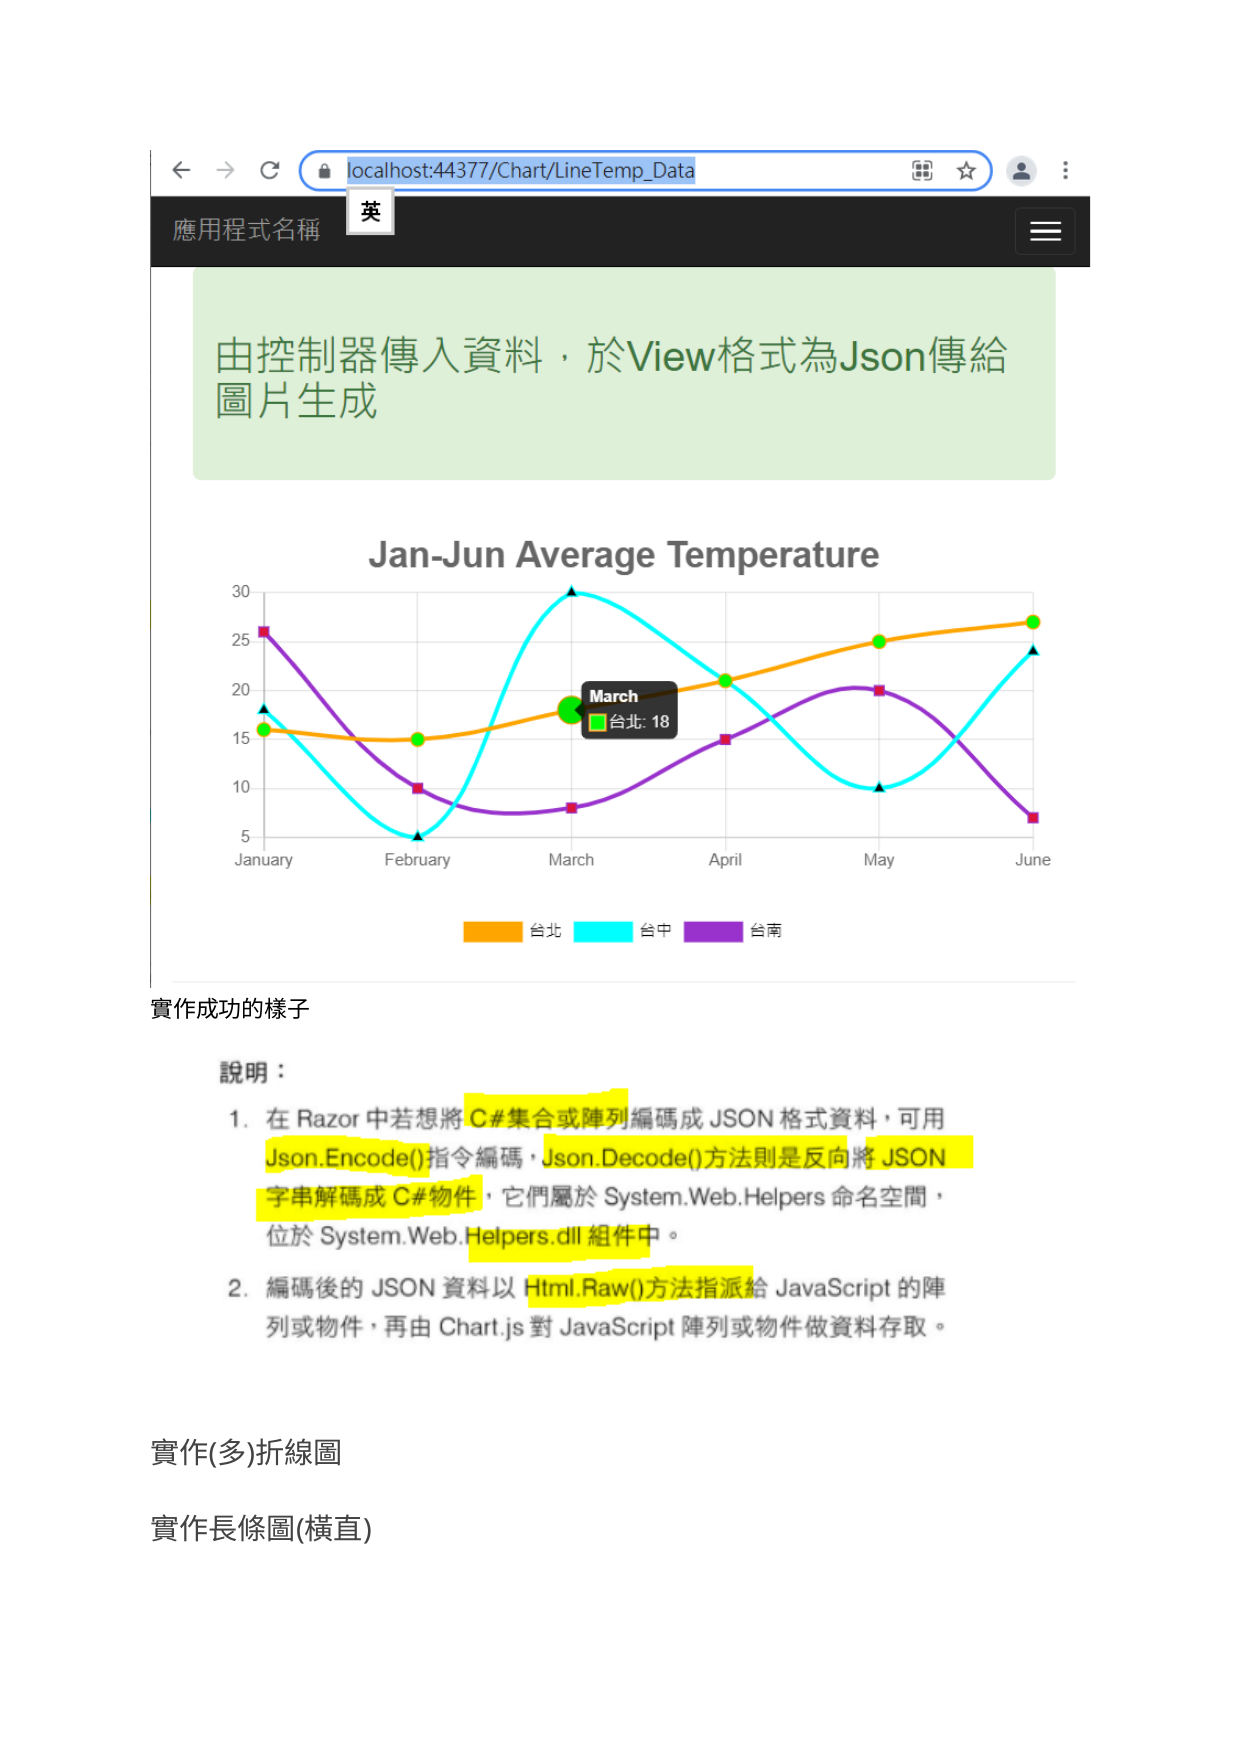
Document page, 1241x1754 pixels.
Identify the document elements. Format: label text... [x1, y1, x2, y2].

subtitle 實作(多)折線圖 [150, 1430, 1090, 1472]
picture [150, 150, 1091, 988]
picture [150, 1029, 974, 1363]
text 實作成功的樣子 [150, 991, 1090, 1024]
subtitle 實作長條圖(橫直) [150, 1505, 1090, 1548]
